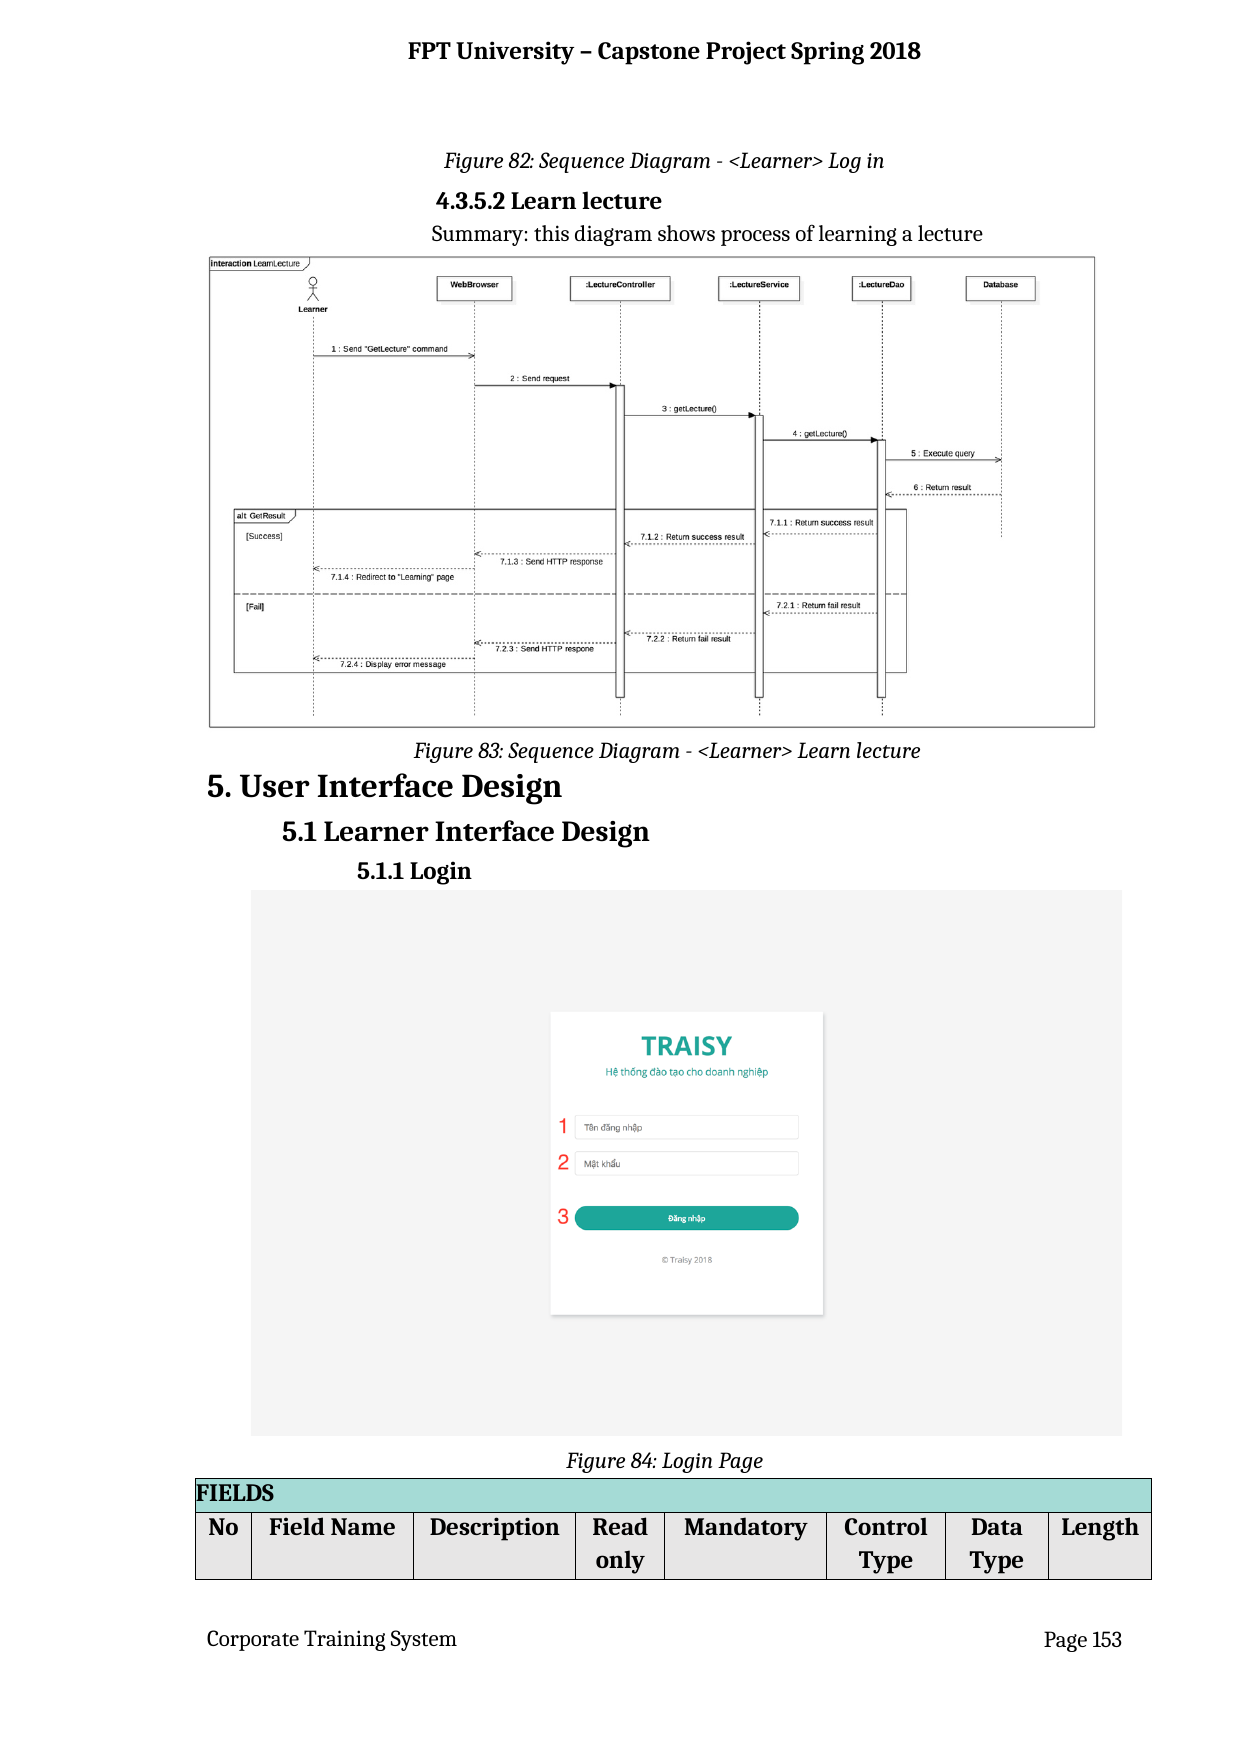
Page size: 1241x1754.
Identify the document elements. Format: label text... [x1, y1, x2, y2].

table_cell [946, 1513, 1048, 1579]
picture [250, 890, 1123, 1436]
text Figure 83: Sequence Diagram - <Learner> Learn lecture [207, 737, 1122, 764]
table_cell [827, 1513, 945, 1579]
picture [206, 251, 1122, 734]
subtitle 5. User Interface Design [207, 768, 1124, 806]
text Figure 84: Login Page [207, 1448, 1122, 1474]
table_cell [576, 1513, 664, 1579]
subtitle 5.1.1 Login [357, 857, 1124, 885]
text Figure 82: Sequence Diagram - <Learner> Log in [207, 148, 1122, 174]
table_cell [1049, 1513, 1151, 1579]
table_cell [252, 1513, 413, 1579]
text Summary: this diagram shows process of learning a lecture [432, 221, 1122, 248]
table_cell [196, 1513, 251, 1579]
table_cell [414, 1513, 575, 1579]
subtitle 5.1 Learner Interface Design [282, 815, 1124, 848]
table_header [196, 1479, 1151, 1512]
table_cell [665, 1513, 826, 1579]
subtitle 4.3.5.2 Learn lecture [436, 187, 1124, 216]
